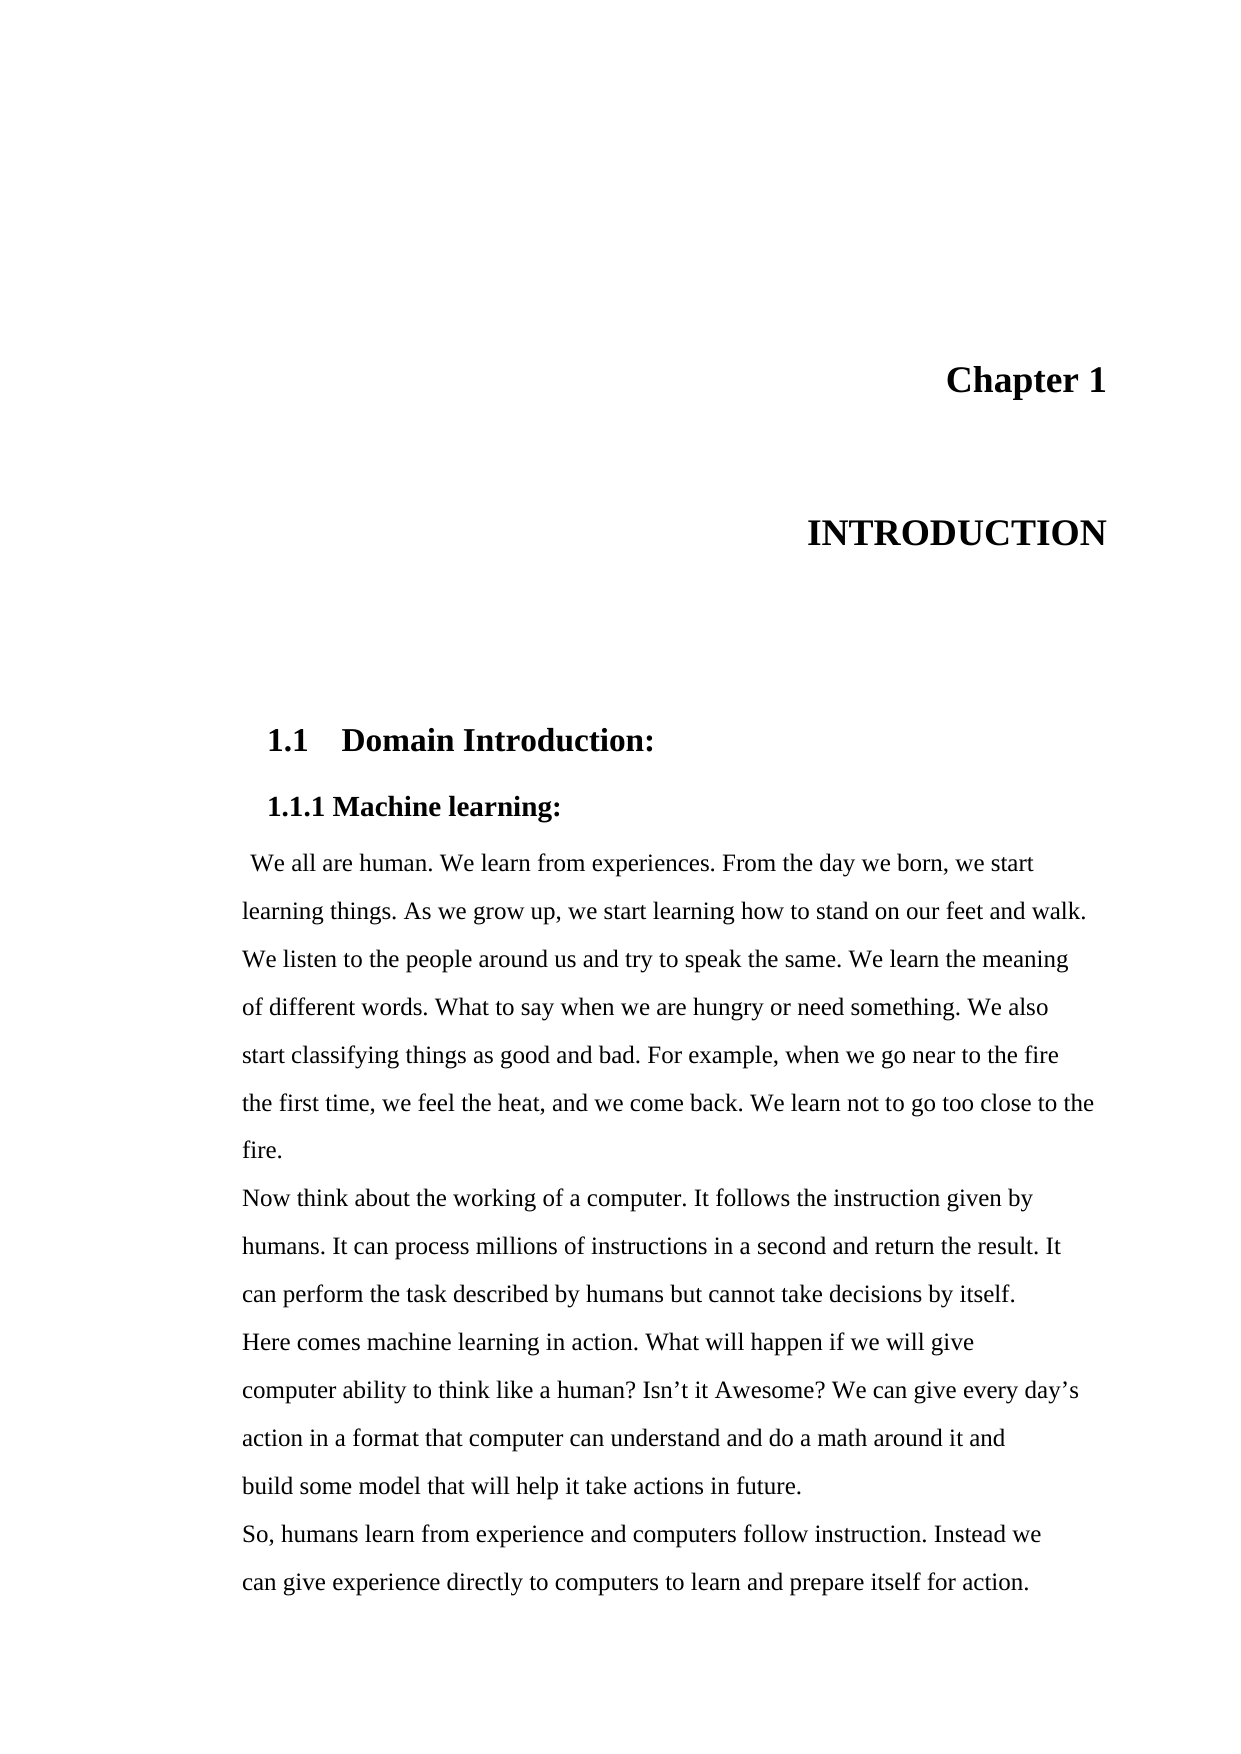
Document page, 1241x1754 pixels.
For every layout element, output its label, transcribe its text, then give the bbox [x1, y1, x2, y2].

text 1.1 Domain Introduction: [267, 721, 1107, 759]
text We all are human. We learn from experiences. From the day we born, we start [242, 853, 1107, 876]
text Here comes machine learning in action. What will happen if we will give [242, 1332, 1107, 1355]
text So, humans learn from experience and computers follow instruction. Instead we [242, 1524, 1107, 1547]
text We listen to the people around us and try to speak the same. We learn the meaning [242, 949, 1107, 972]
text computer ability to think like a human? Isn’t it Awesome? We can give every day’s [242, 1380, 1107, 1403]
text the first time, we feel the heat, and we come back. We learn not to go too close to the [242, 1093, 1107, 1116]
text 1.1.1 Machine learning: [267, 789, 1107, 823]
text Chapter 1 [192, 357, 1107, 400]
subtitle INTRODUCTION [192, 511, 1107, 554]
text fire. [242, 1141, 1107, 1163]
text humans. It can process millions of instructions in a second and return the result. It [242, 1236, 1107, 1259]
text start classifying things as good and bad. For example, when we go near to the fire [242, 1045, 1107, 1068]
text build some model that will help it take actions in future. [242, 1476, 1107, 1499]
text learning things. As we grow up, we start learning how to stand on our feet and walk. [242, 901, 1107, 924]
text action in a format that computer can understand and do a math around it and [242, 1428, 1107, 1451]
text Now think about the working of a computer. It follows the instruction given by [242, 1188, 1107, 1211]
text can give experience directly to computers to learn and prepare itself for action. [242, 1572, 1107, 1595]
text of different words. What to say when we are hungry or need something. We also [242, 997, 1107, 1020]
text can perform the task described by humans but cannot take decisions by itself. [242, 1284, 1107, 1307]
